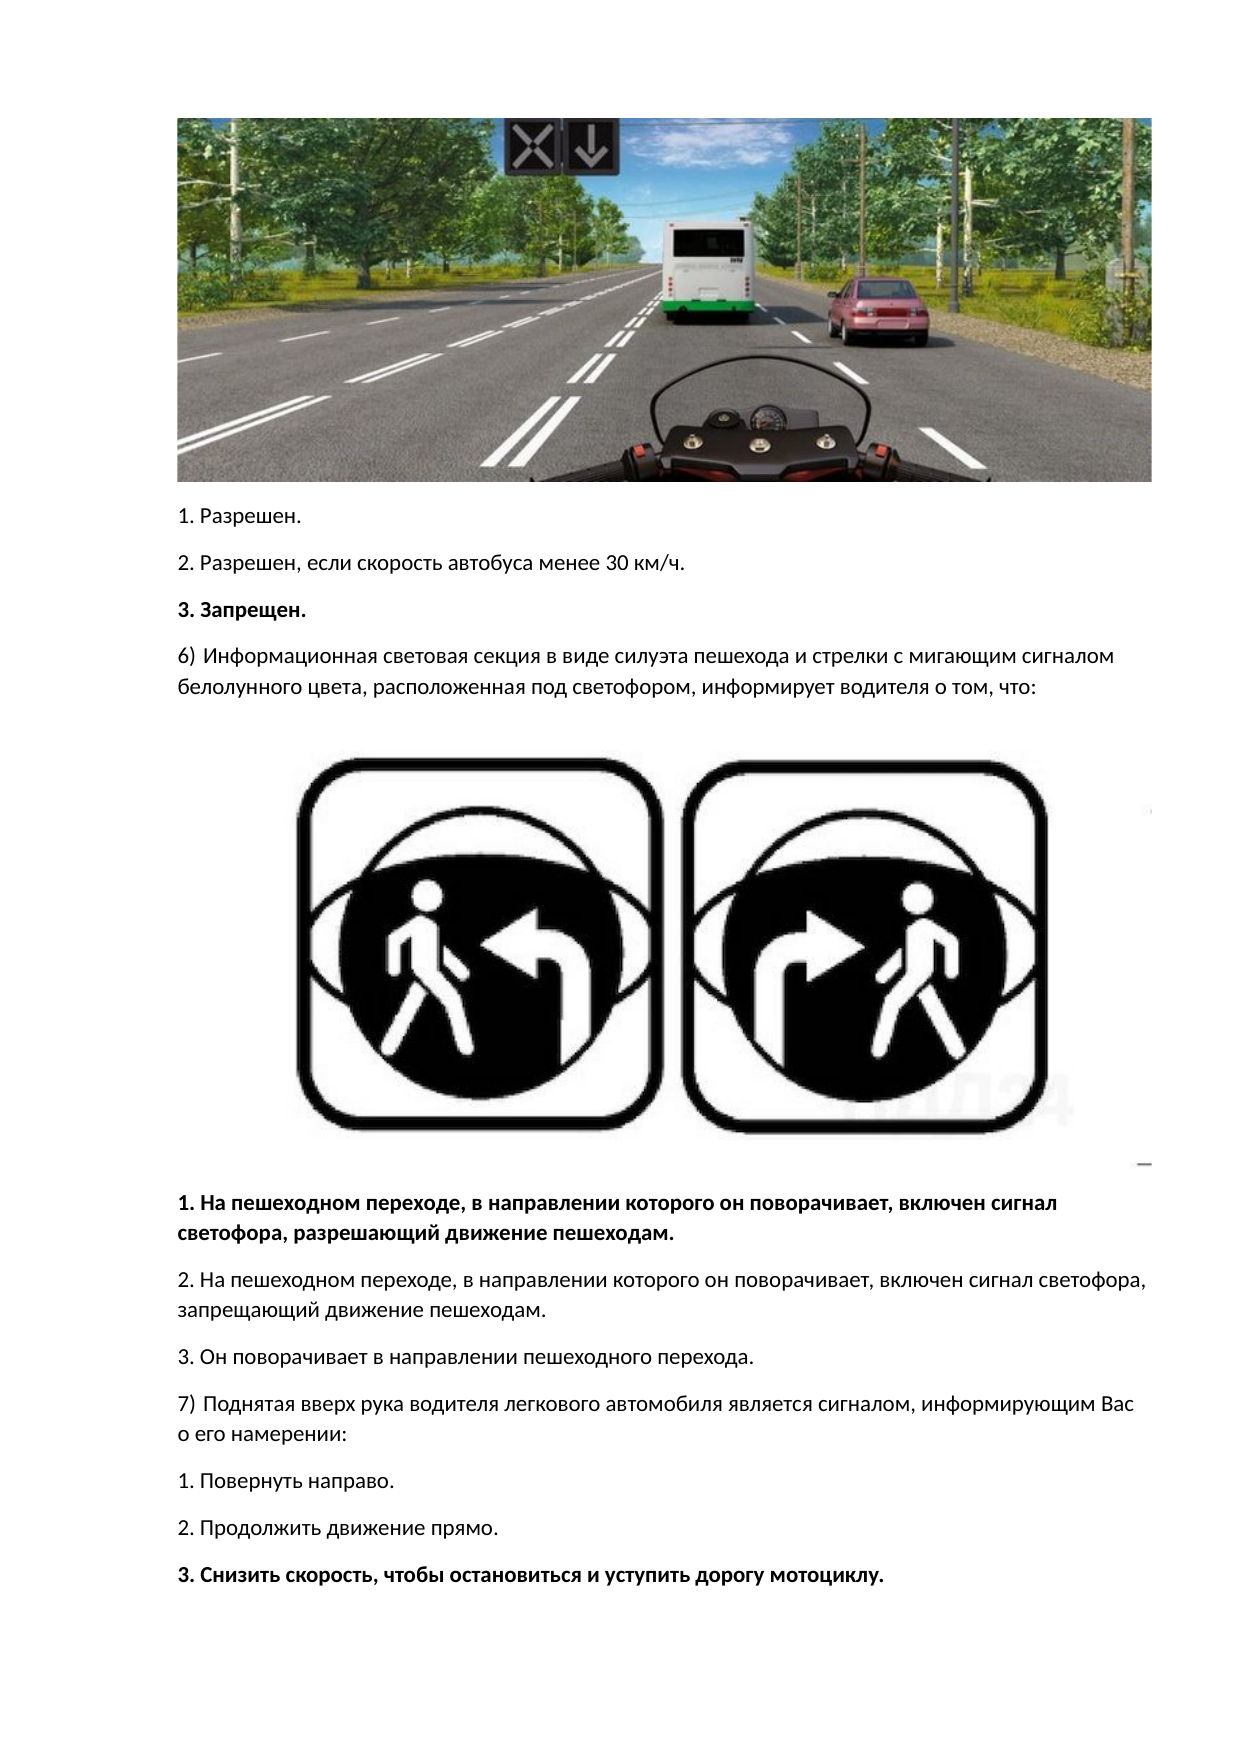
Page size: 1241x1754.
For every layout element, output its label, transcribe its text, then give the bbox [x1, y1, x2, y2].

text 2. На пешеходном переходе, в направлении которого он поворачивает, включен сигнал светофора, запрещающий движение пешеходам. [177, 1265, 1152, 1323]
text 1. Повернуть направо. [177, 1466, 1152, 1494]
text 3. Он поворачивает в направлении пешеходного перехода. [177, 1342, 1152, 1370]
text 1. Разрешен. [177, 501, 1152, 529]
picture [177, 118, 1152, 482]
text 1. На пешеходном переходе, в направлении которого он поворачивает, включен сигнал светофора, разрешающий движение пешеходам. [177, 1188, 1152, 1246]
text 3. Снизить скорость, чтобы остановиться и уступить дорогу мотоциклу. [177, 1560, 1152, 1588]
text 7) Поднятая вверх рука водителя легкового автомобиля является сигналом, информирующим Вас о его намерении: [177, 1389, 1152, 1447]
text 6) Информационная световая секция в виде силуэта пешехода и стрелки с мигающим сигналом белолунного цвета, расположенная под светофором, информирует водителя о том, что: [177, 642, 1152, 700]
text 2. Разрешен, если скорость автобуса менее 30 км/ч. [177, 548, 1152, 576]
text 3. Запрещен. [177, 595, 1152, 623]
text 2. Продолжить движение прямо. [177, 1513, 1152, 1541]
picture [177, 718, 1152, 1169]
